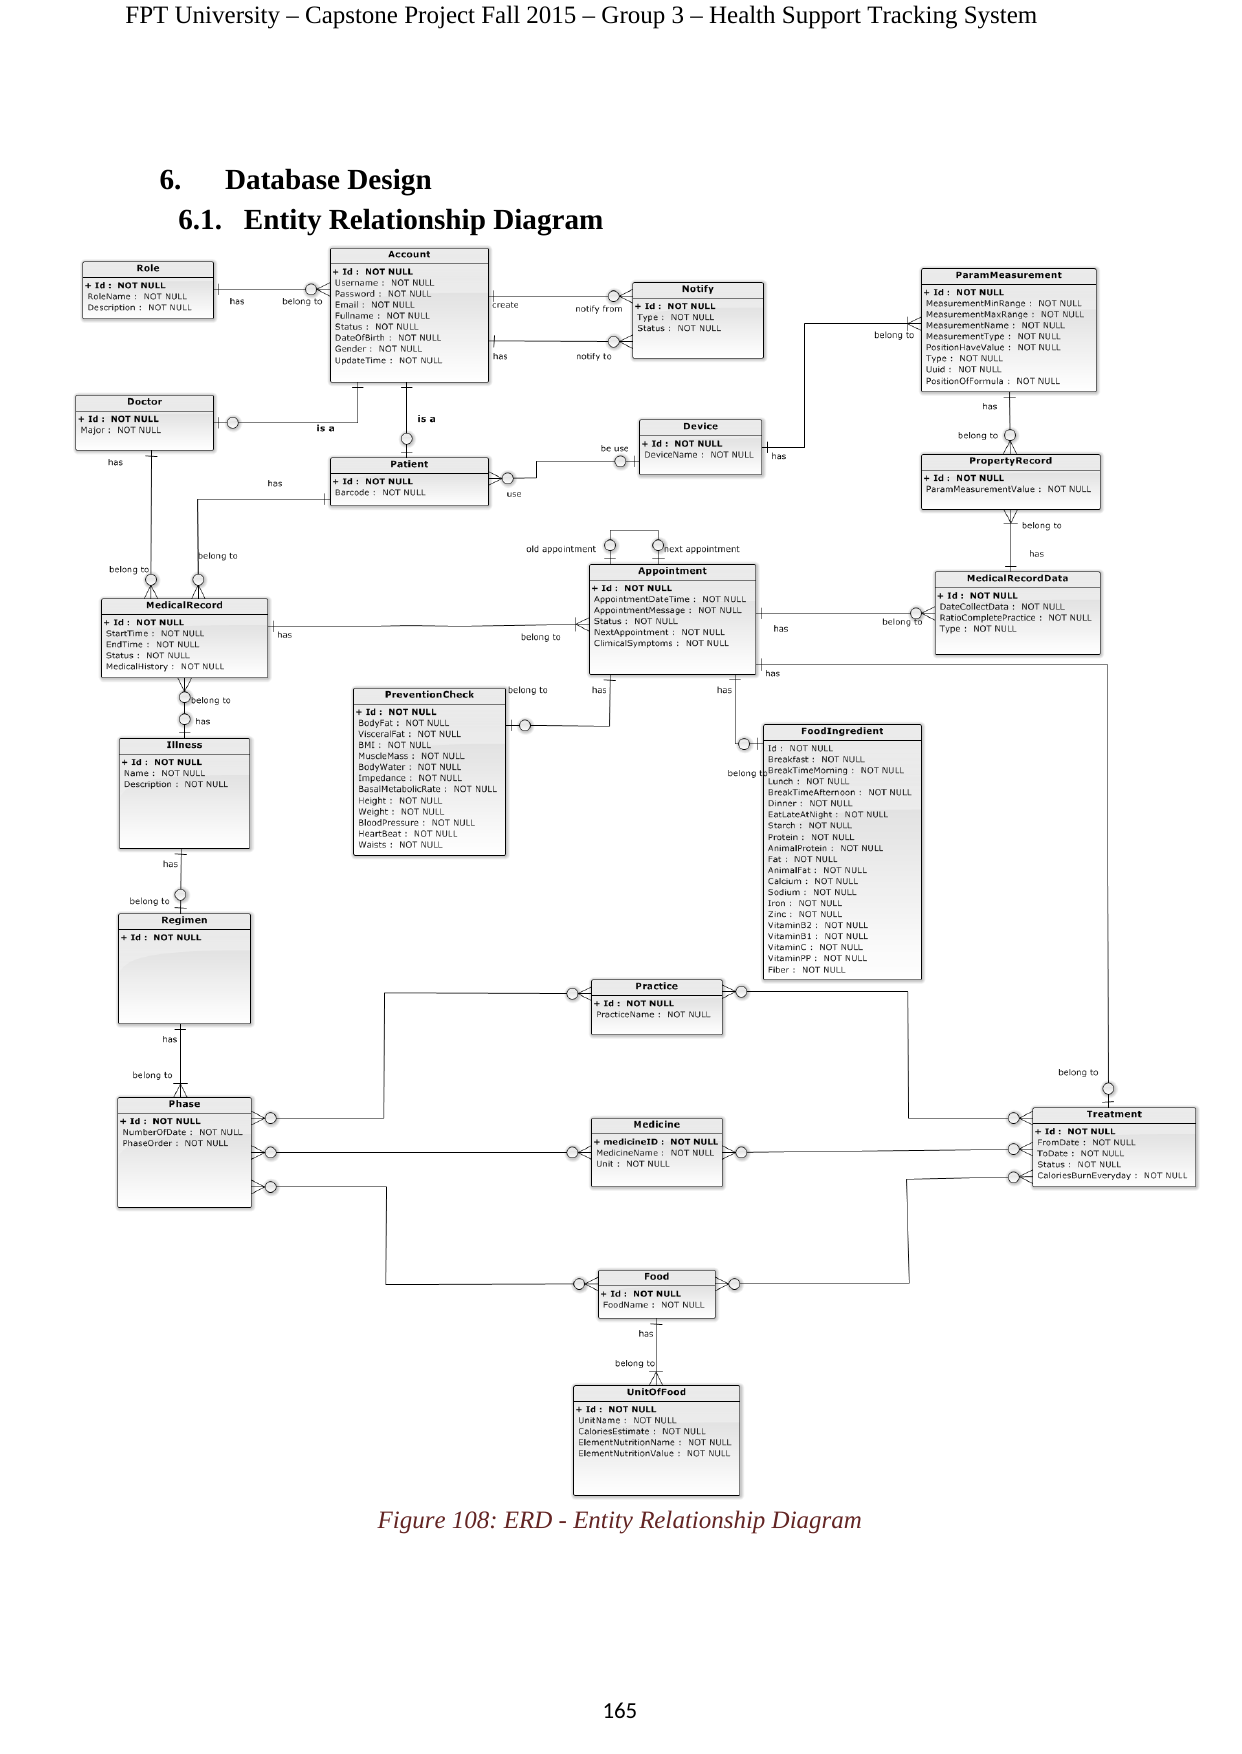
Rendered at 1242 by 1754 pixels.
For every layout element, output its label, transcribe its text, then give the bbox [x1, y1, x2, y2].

subtitle Database Design [159, 162, 1146, 196]
subtitle Entity Relationship Diagram [169, 202, 1146, 235]
text Figure 108: ERD - Entity Relationship Diagram [94, 1506, 1146, 1534]
picture [65, 237, 1206, 1506]
